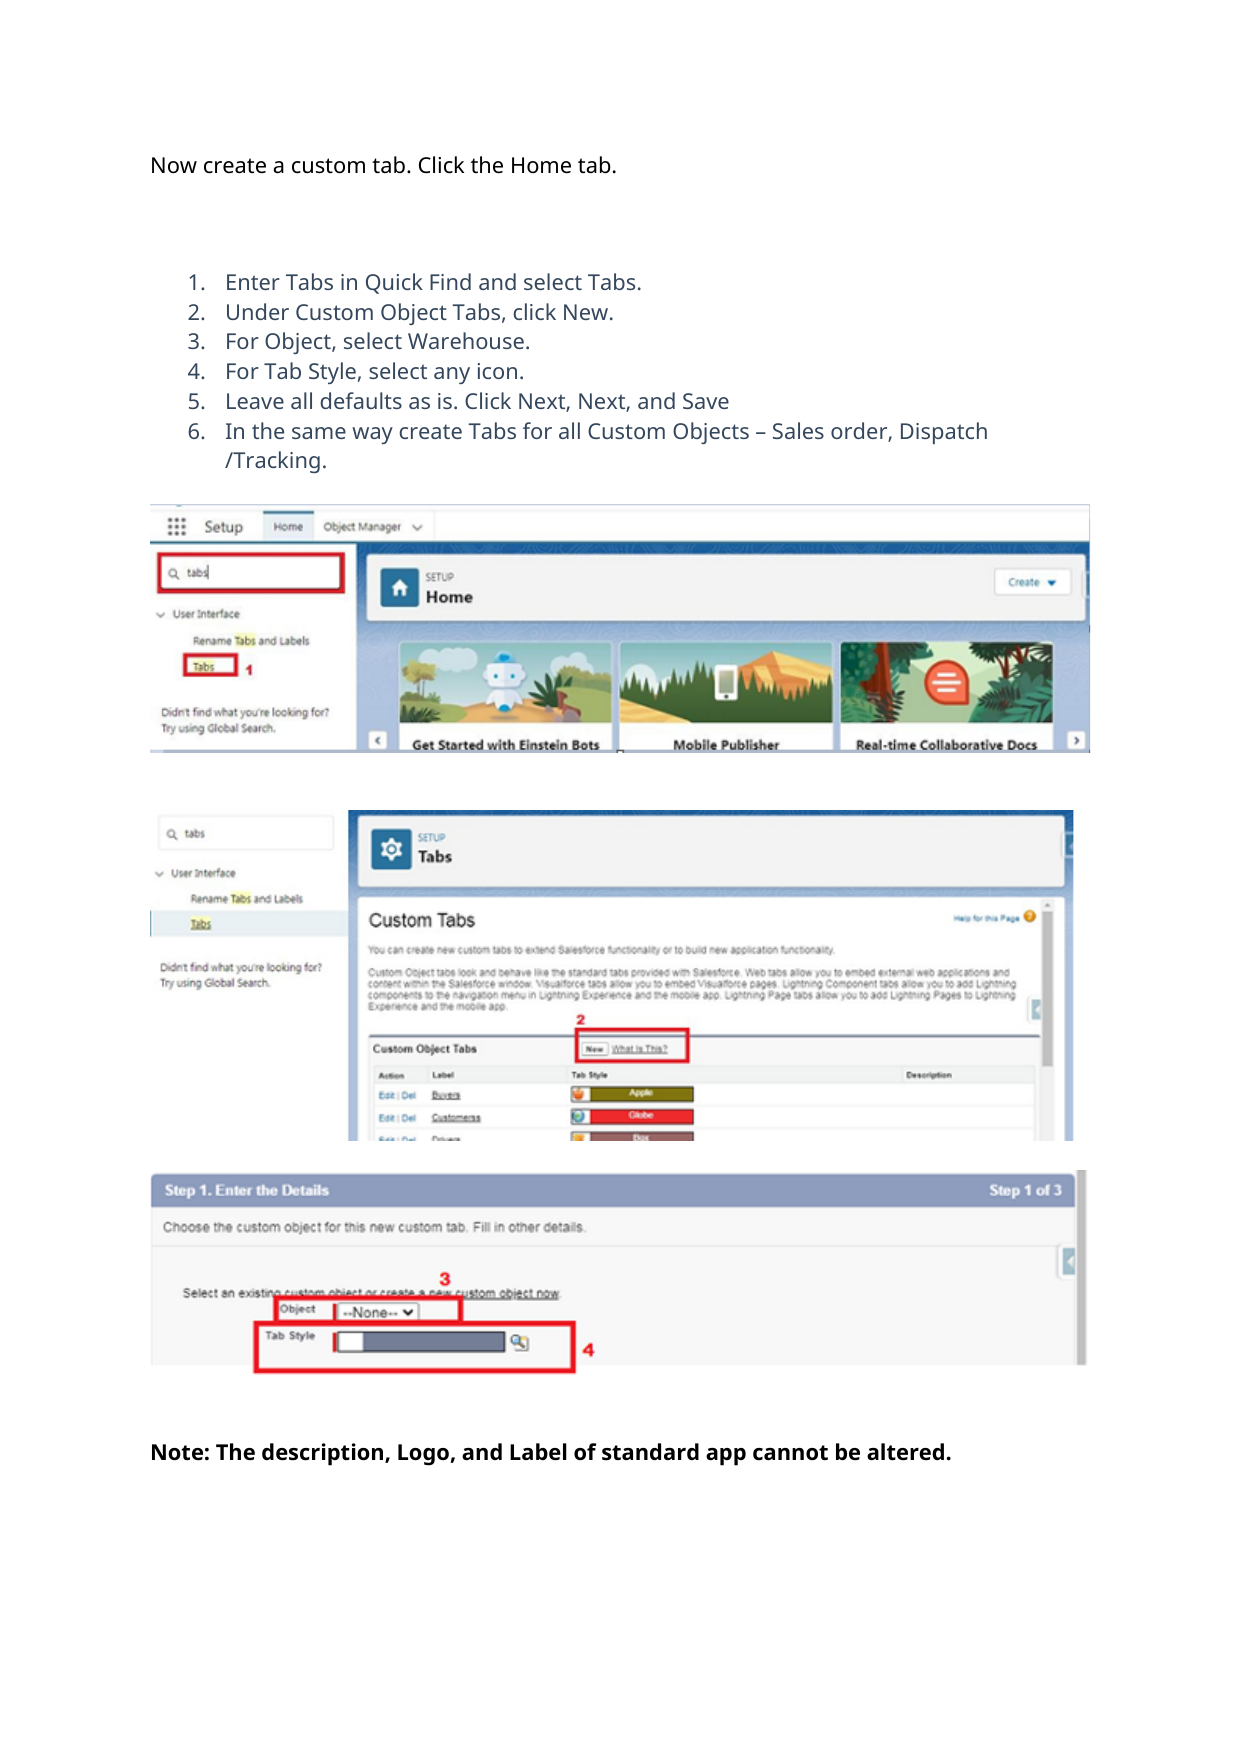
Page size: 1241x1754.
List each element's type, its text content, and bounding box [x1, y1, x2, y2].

picture [150, 504, 1091, 753]
list Under Custom Object Tabs, click New. [187, 297, 1090, 326]
picture [150, 810, 1074, 1141]
list For Object, select Warehouse. [187, 326, 1090, 356]
list For Tab Style, select any icon. [187, 356, 1090, 386]
text Note: The description, Logo, and Label of standard app cannot be altered. [150, 1437, 1090, 1467]
list In the same way create Tabs for all Custom Objects – Sales order, Dispatch /Tracking. [187, 416, 1090, 475]
list Leave all defaults as is. Click Next, Next, and Save [187, 386, 1090, 416]
picture [150, 1170, 1091, 1381]
text Now create a custom tab. Click the Home tab. [150, 150, 1090, 238]
list Enter Tabs in Quick Find and select Tabs. [187, 267, 1090, 297]
